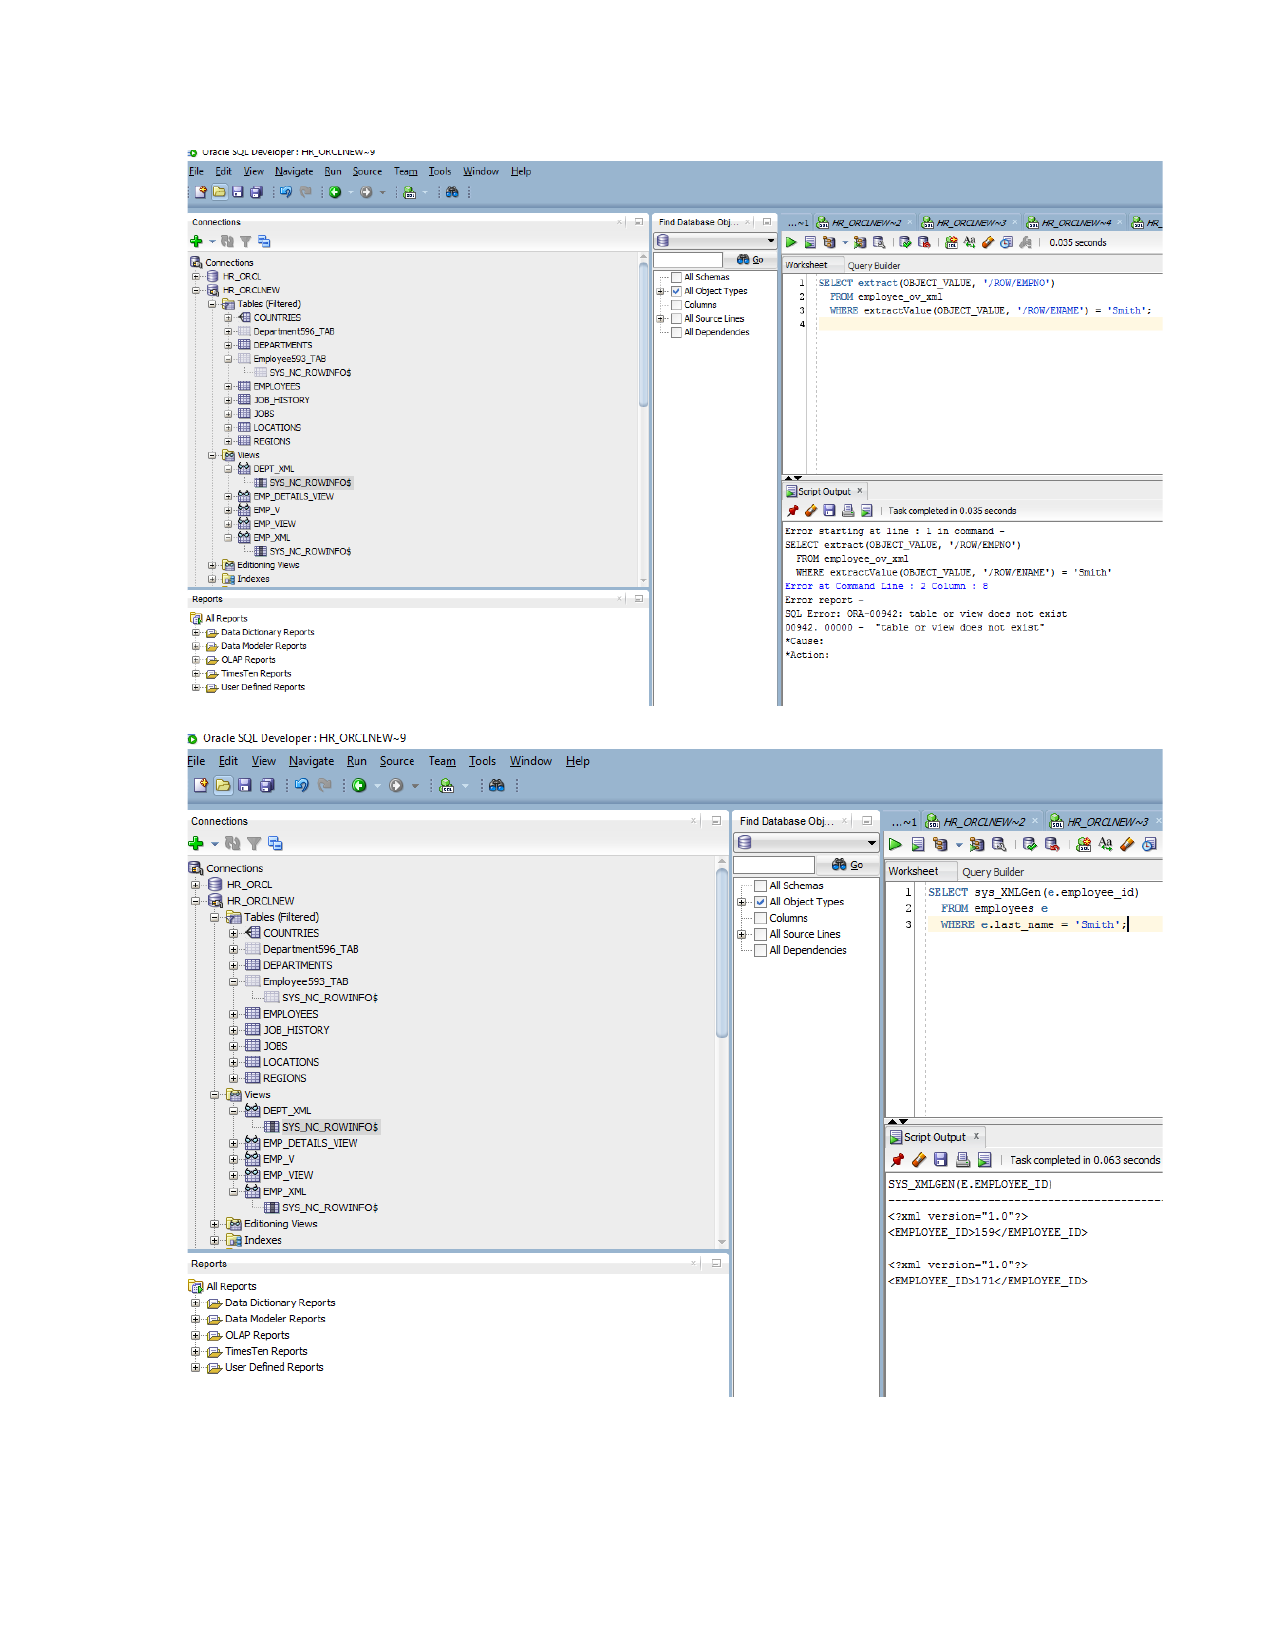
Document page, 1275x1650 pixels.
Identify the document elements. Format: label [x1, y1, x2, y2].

picture [187, 150, 1163, 706]
picture [187, 734, 1163, 1397]
